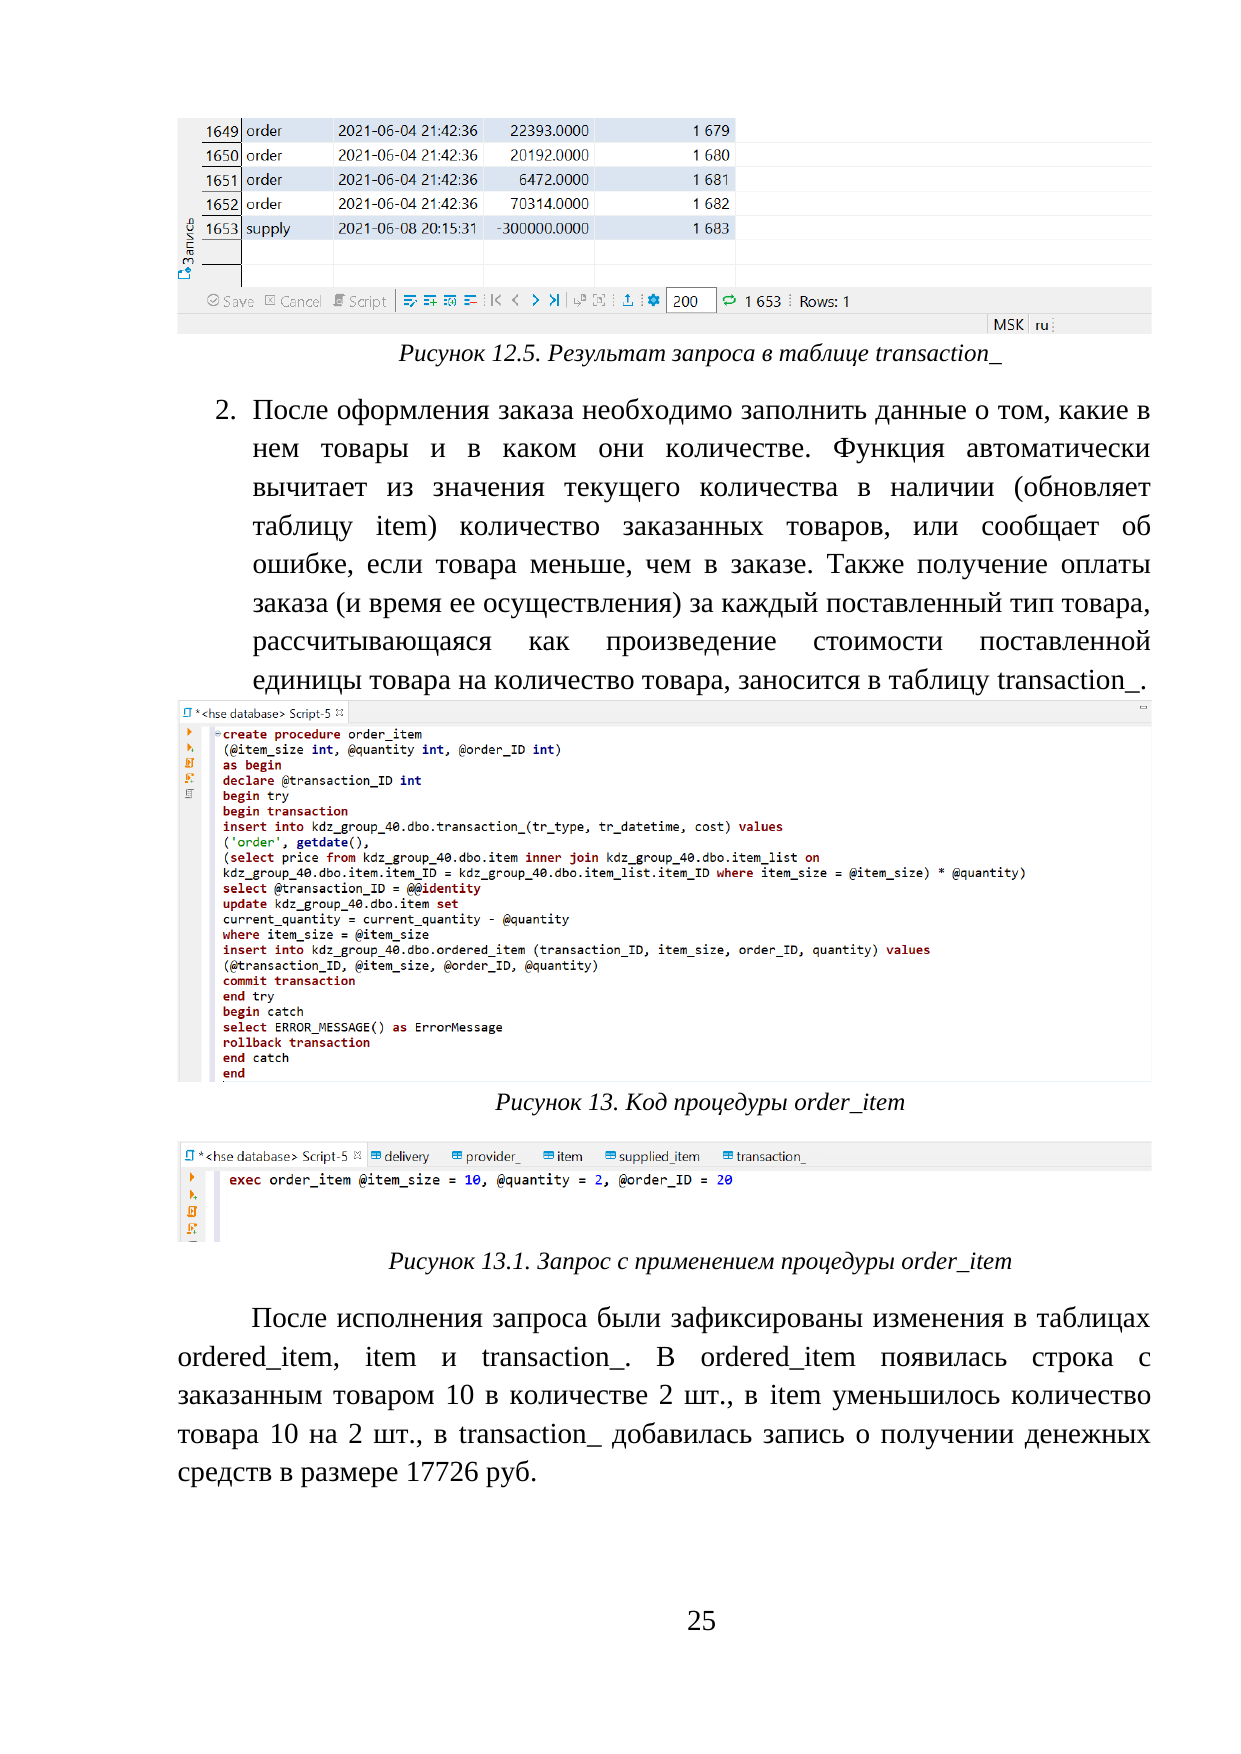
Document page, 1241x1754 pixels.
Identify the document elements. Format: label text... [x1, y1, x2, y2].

text После исполнения запроса были зафиксированы изменения в таблицах ordered_item, item и transaction_. В ordered_item появилась строка с заказанным товаром 10 в количестве 2 шт., в item уменьшилось количество товара 10 на 2 шт., в transaction_ добавилась запись о получении денежных средств в размере 17726 руб. [177, 1300, 1152, 1488]
picture [177, 700, 1152, 1082]
text Рисунок 12.5. Результат запроса в таблице transaction_ [177, 338, 1152, 367]
picture [177, 118, 1152, 334]
text Рисунок 13.1. Запрос с применением процедуры order_item [177, 1246, 1152, 1275]
list После оформления заказа необходимо заполнить данные о том, какие в нем товары и в каком они количестве. Функция автоматически вычитает из значения текущего количества в наличии (обновляет таблицу item) количество заказанных товаров, или сообщает об ошибке, если товара меньше, чем в заказе. Также получение оплаты заказа (и время ее осуществления) за каждый поставленный тип товара, рассчитывающаяся как произведение стоимости поставленной единицы товара на количество товара, заносится в таблицу transaction_. [215, 392, 1152, 695]
picture [177, 1141, 1152, 1242]
text Рисунок 13. Код процедуры order_item [177, 1087, 1152, 1116]
